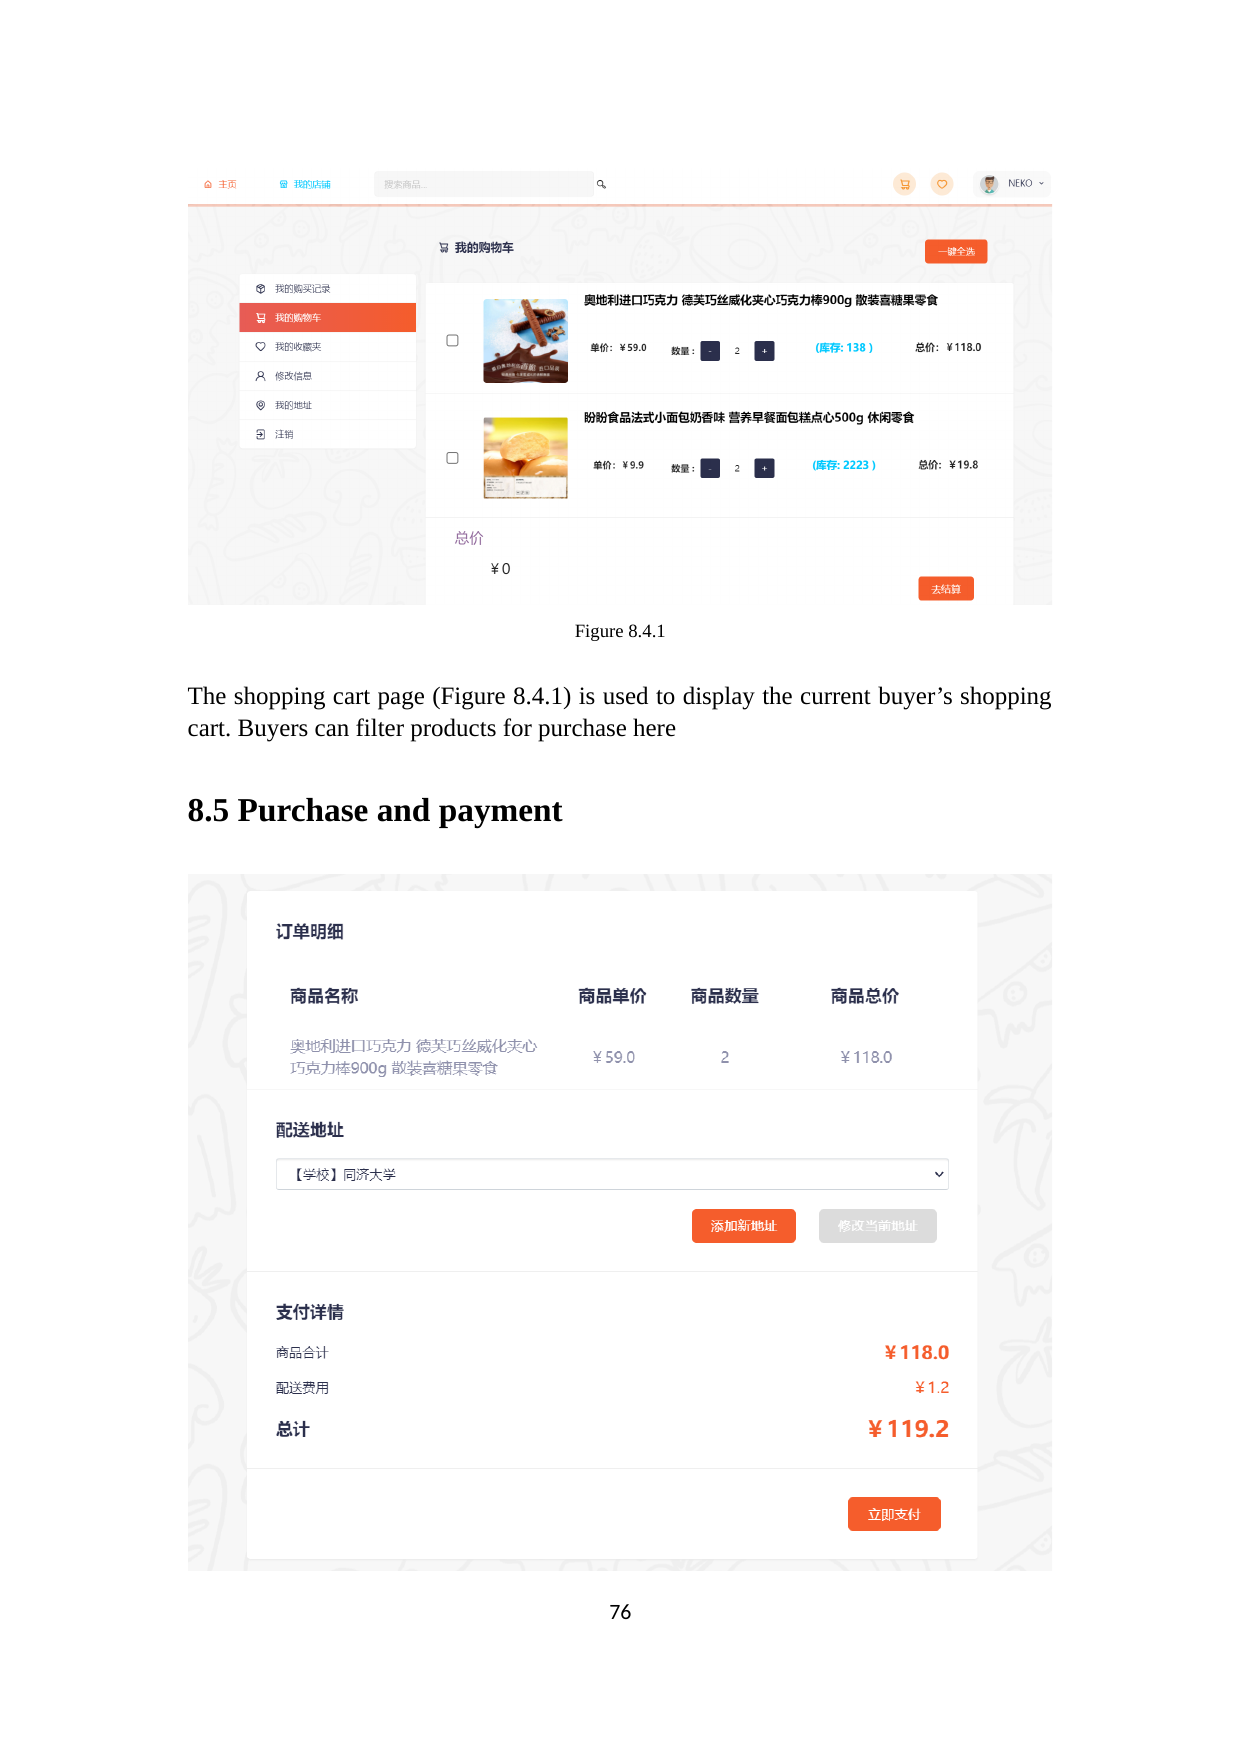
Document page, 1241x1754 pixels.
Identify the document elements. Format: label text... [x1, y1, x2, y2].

text The shopping cart page (Figure 8.4.1) is used to display the current buyer’s shopping cart. Buyers can filter products for purchase here [187, 679, 1053, 744]
text Figure 8.4.1 [187, 614, 1053, 647]
picture [188, 168, 1053, 605]
picture [188, 874, 1053, 1571]
text 8.5 Purchase and payment [187, 777, 1053, 842]
